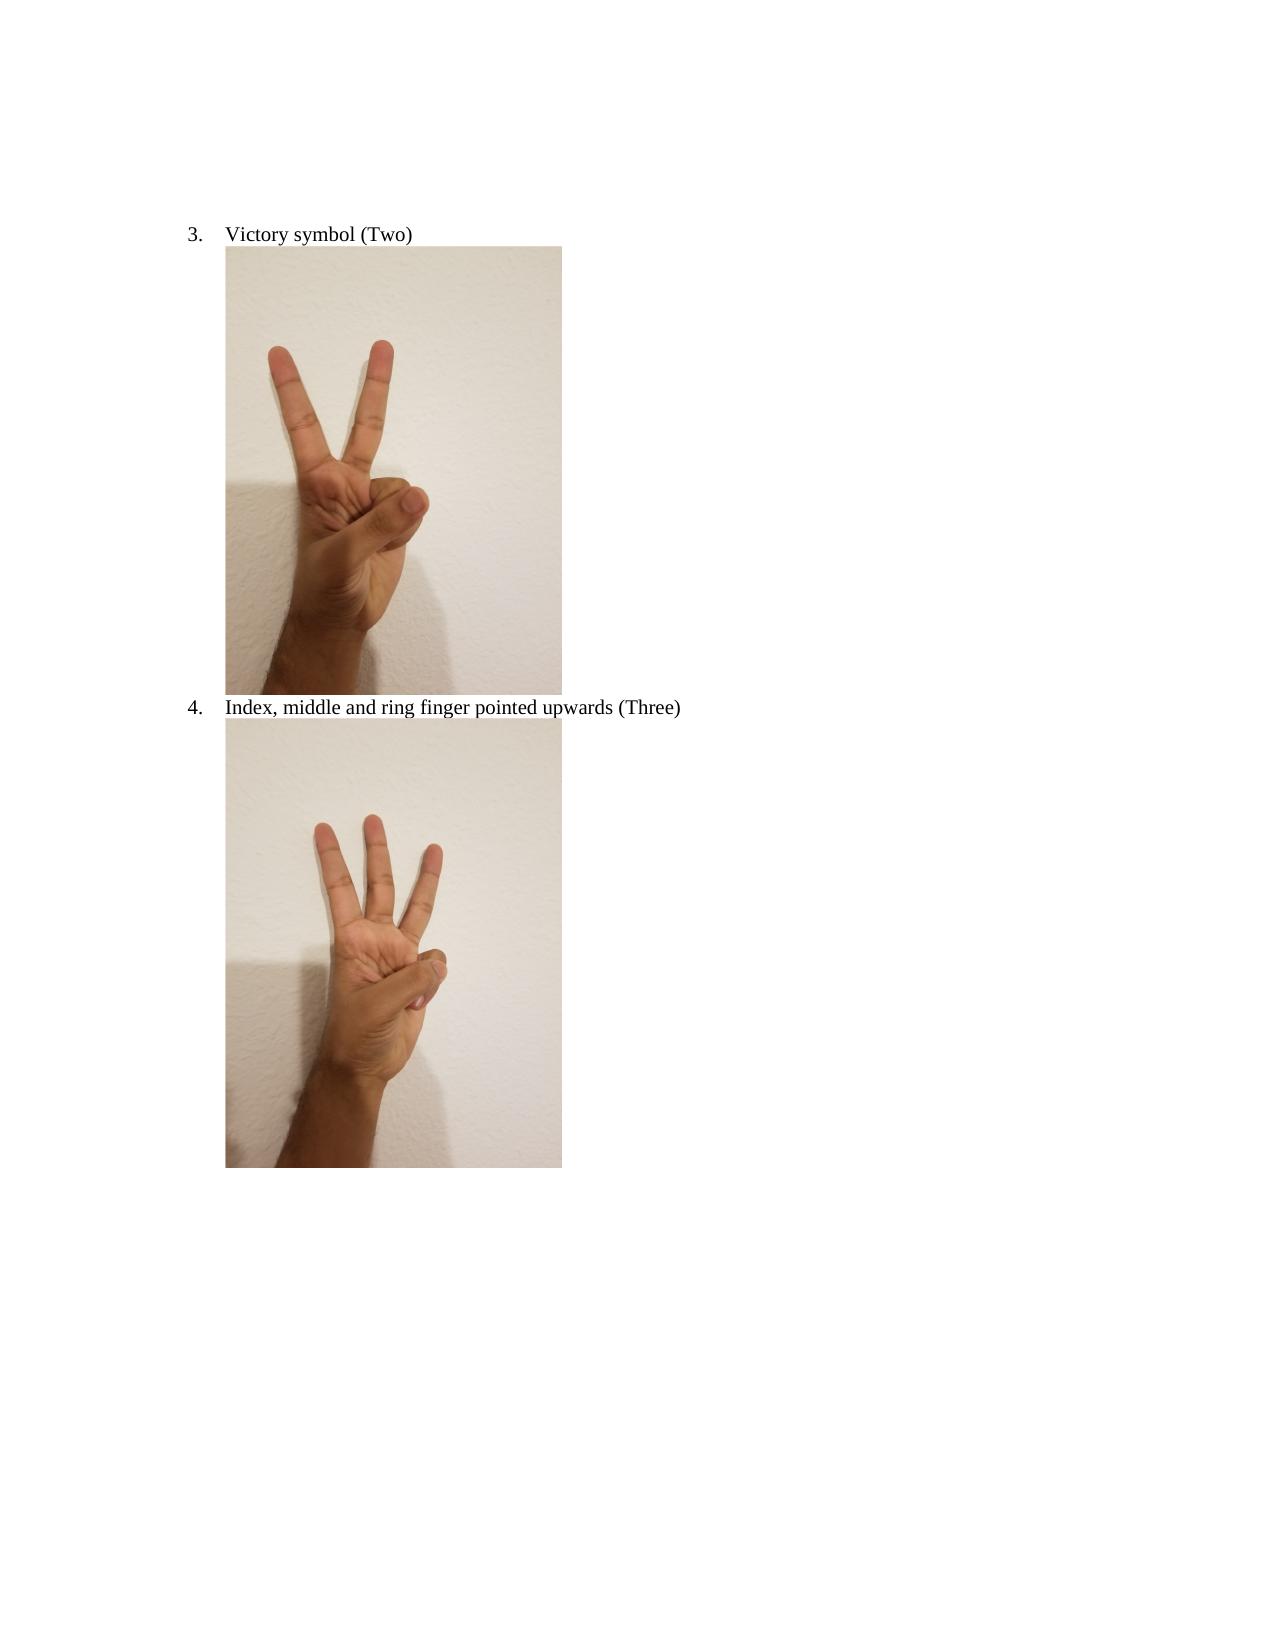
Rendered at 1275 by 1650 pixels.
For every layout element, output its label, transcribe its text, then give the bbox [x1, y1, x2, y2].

picture [226, 719, 561, 1168]
list Victory symbol (Two) [187, 222, 1125, 246]
picture [226, 247, 561, 695]
list Index, middle and ring finger pointed upwards (Three) [187, 695, 1125, 719]
